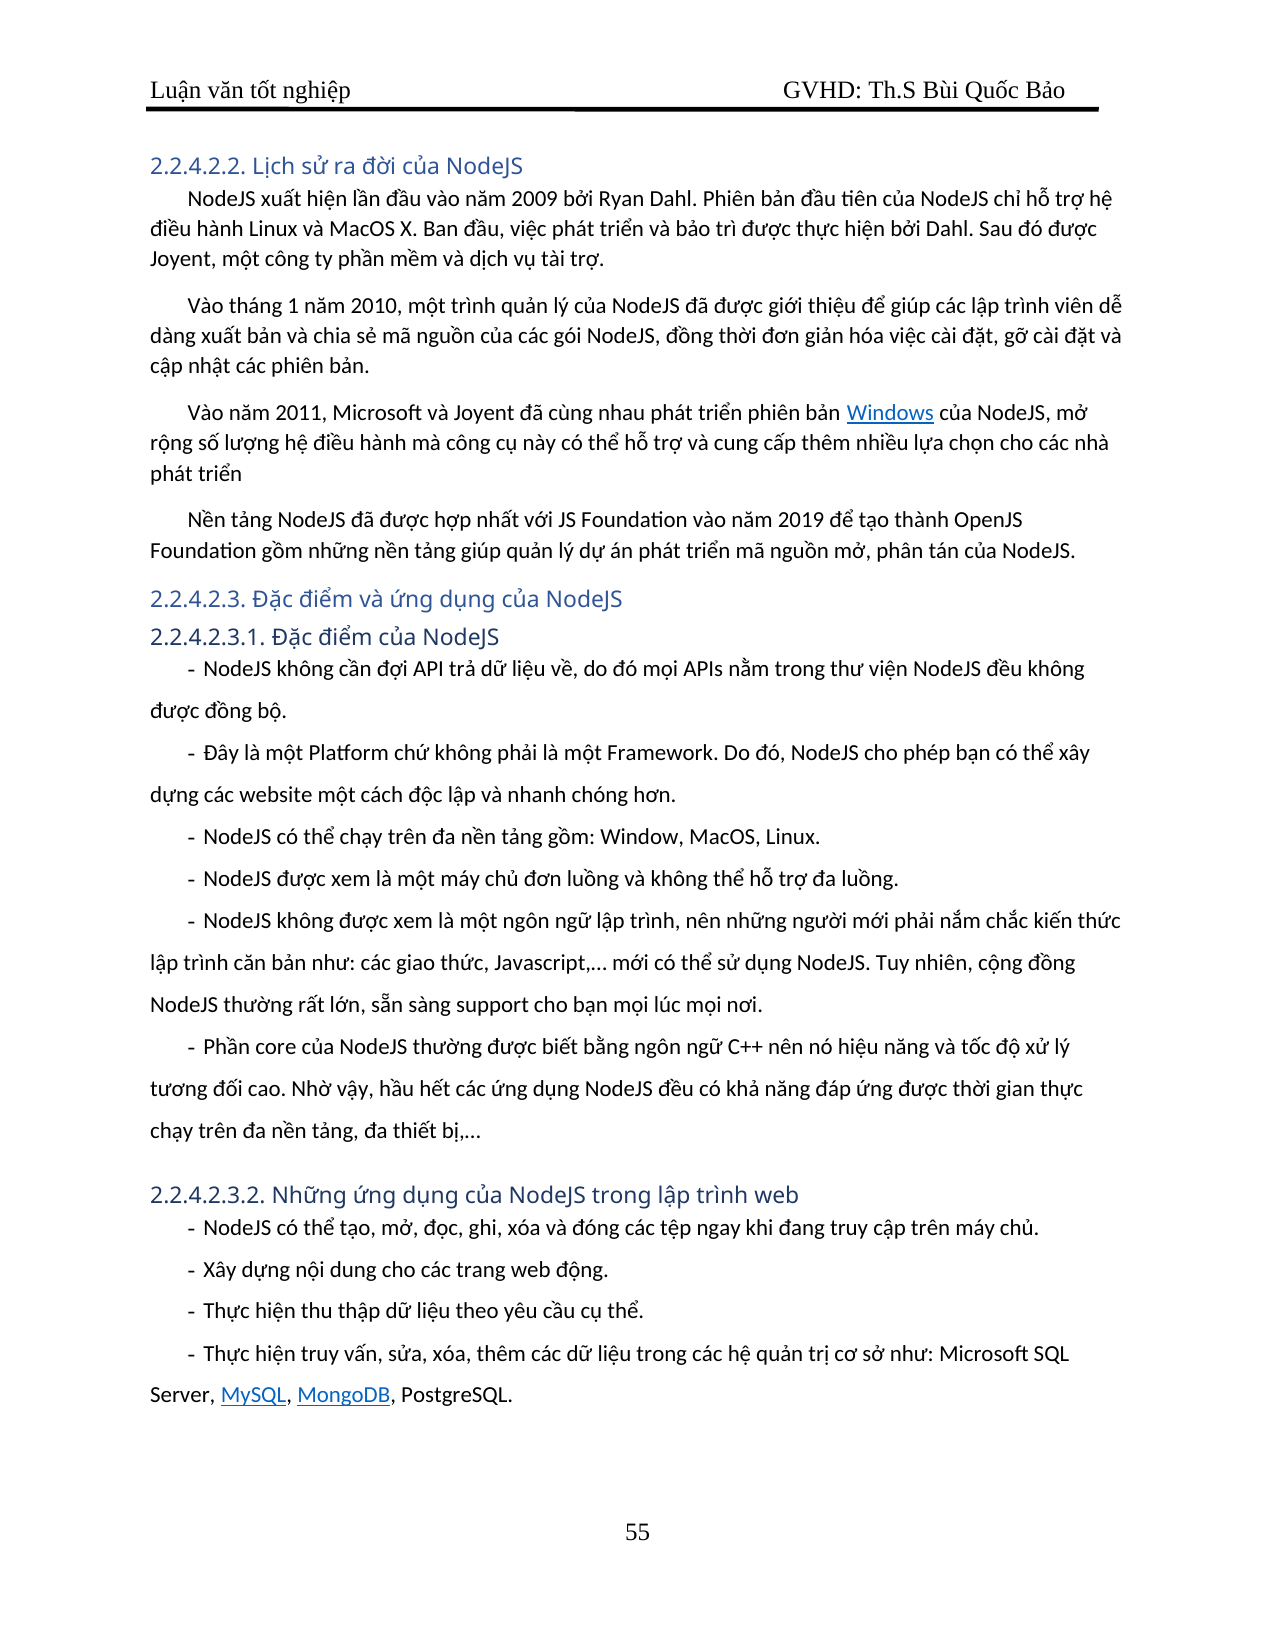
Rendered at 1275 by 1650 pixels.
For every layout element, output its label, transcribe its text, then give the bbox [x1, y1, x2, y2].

subtitle 2.2.4.2.3.1. Đặc điểm của NodeJS [150, 621, 1125, 652]
list NodeJS có thể tạo, mở, đọc, ghi, xóa và đóng các tệp ngay khi đang truy cập trên máy chủ. [150, 1213, 1125, 1241]
subtitle 2.2.4.2.2. Lịch sử ra đời của NodeJS [150, 150, 1125, 181]
list Thực hiện truy vấn, sửa, xóa, thêm các dữ liệu trong các hệ quản trị cơ sở như: Microsoft SQL Server, MySQL, MongoDB, PostgreSQL. [150, 1339, 1125, 1409]
list NodeJS được xem là một máy chủ đơn luồng và không thể hỗ trợ đa luồng. [150, 864, 1125, 892]
text Vào tháng 1 năm 2010, một trình quản lý của NodeJS đã được giới thiệu để giúp các lập trình viên dễ dàng xuất bản và chia sẻ mã nguồn của các gói NodeJS, đồng thời đơn giản hóa việc cài đặt, gỡ cài đặt và cập nhật các phiên bản. [150, 291, 1125, 379]
list NodeJS không được xem là một ngôn ngữ lập trình, nên những người mới phải nắm chắc kiến thức lập trình căn bản như: các giao thức, Javascript,… mới có thể sử dụng NodeJS. Tuy nhiên, cộng đồng NodeJS thường rất lớn, sẵn sàng support cho bạn mọi lúc mọi nơi. [150, 906, 1125, 1018]
list Phần core của NodeJS thường được biết bằng ngôn ngữ C++ nên nó hiệu năng và tốc độ xử lý tương đối cao. Nhờ vậy, hầu hết các ứng dụng NodeJS đều có khả năng đáp ứng được thời gian thực chạy trên đa nền tảng, đa thiết bị,… [150, 1032, 1125, 1144]
list NodeJS có thể chạy trên đa nền tảng gồm: Window, MacOS, Linux. [150, 822, 1125, 850]
text Vào năm 2011, Microsoft và Joyent đã cùng nhau phát triển phiên bản Windows của NodeJS, mở rộng số lượng hệ điều hành mà công cụ này có thể hỗ trợ và cung cấp thêm nhiều lựa chọn cho các nhà phát triển [150, 398, 1125, 487]
subtitle 2.2.4.2.3.2. Những ứng dụng của NodeJS trong lập trình web [150, 1179, 1125, 1210]
list NodeJS không cần đợi API trả dữ liệu về, do đó mọi APIs nằm trong thư viện NodeJS đều không được đồng bộ. [150, 654, 1125, 724]
text Nền tảng NodeJS đã được hợp nhất với JS Foundation vào năm 2019 để tạo thành OpenJS Foundation gồm những nền tảng giúp quản lý dự án phát triển mã nguồn mở, phân tán của NodeJS. [150, 506, 1125, 564]
list Thực hiện thu thập dữ liệu theo yêu cầu cụ thể. [150, 1297, 1125, 1325]
subtitle 2.2.4.2.3. Đặc điểm và ứng dụng của NodeJS [150, 583, 1125, 614]
list Đây là một Platform chứ không phải là một Framework. Do đó, NodeJS cho phép bạn có thể xây dựng các website một cách độc lập và nhanh chóng hơn. [150, 738, 1125, 808]
list Xây dựng nội dung cho các trang web động. [150, 1255, 1125, 1283]
text NodeJS xuất hiện lần đầu vào năm 2009 bởi Ryan Dahl. Phiên bản đầu tiên của NodeJS chỉ hỗ trợ hệ điều hành Linux và MacOS X. Ban đầu, việc phát triển và bảo trì được thực hiện bởi Dahl. Sau đó được Joyent, một công ty phần mềm và dịch vụ tài trợ. [150, 184, 1125, 272]
